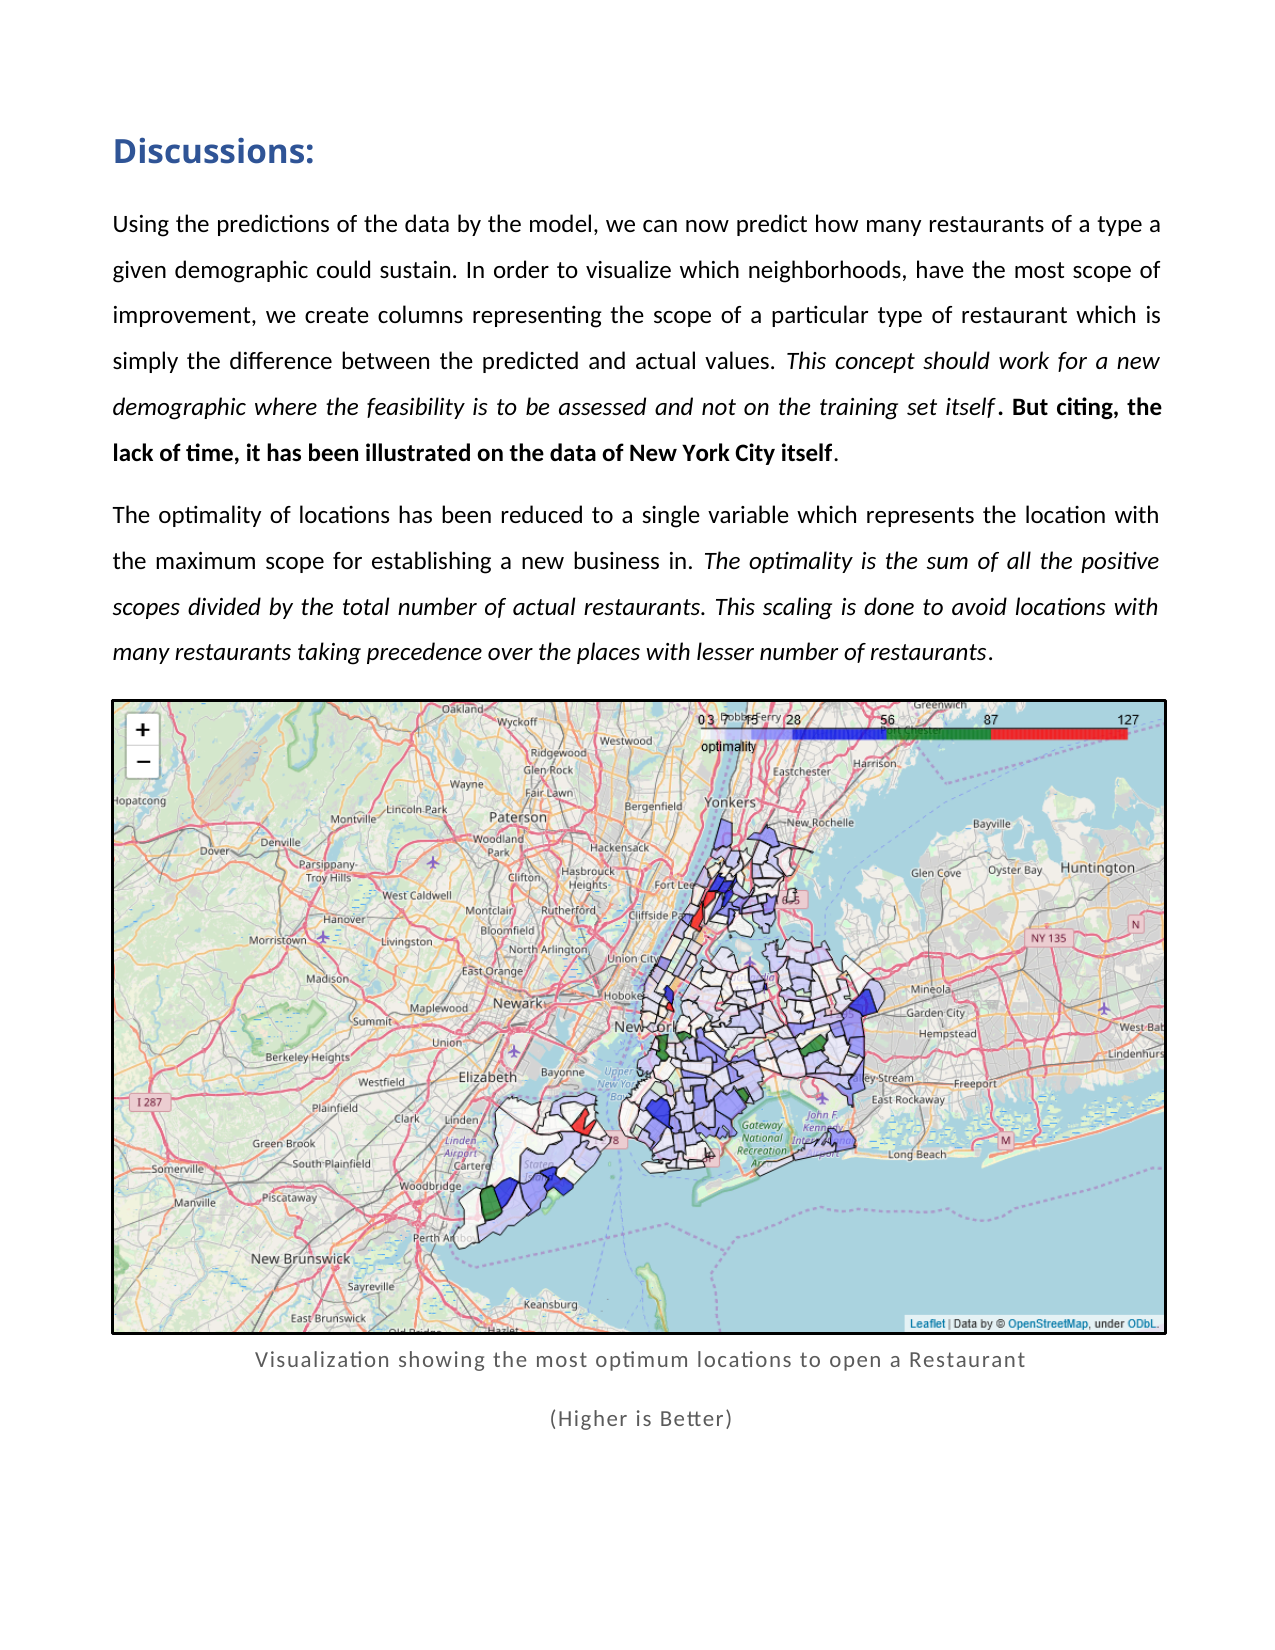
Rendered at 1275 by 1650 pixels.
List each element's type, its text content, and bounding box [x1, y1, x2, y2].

text Using the predictions of the data by the model, we can now predict how many restaurants of a type a given demographic could sustain. In order to visualize which neighborhoods, have the most scope of improvement, we create columns representing the scope of a particular type of restaurant which is simply the difference between the predicted and actual values. This concept should work for a new demographic where the feasibility is to be assessed and not on the training set itself. But citing, the lack of time, it has been illustrated on the data of New York City itself. [112, 208, 1162, 467]
text The optimality of locations has been reduced to a single variable which represents the location with the maximum scope for establishing a new business in. The optimality is the sum of all the positive scopes divided by the total number of actual restaurants. This scaling is done to avoid locations with many restaurants taking precedence over the places with lesser number of restaurants. [112, 499, 1162, 667]
subtitle Discussions: [112, 127, 1162, 173]
picture [114, 702, 1164, 1332]
